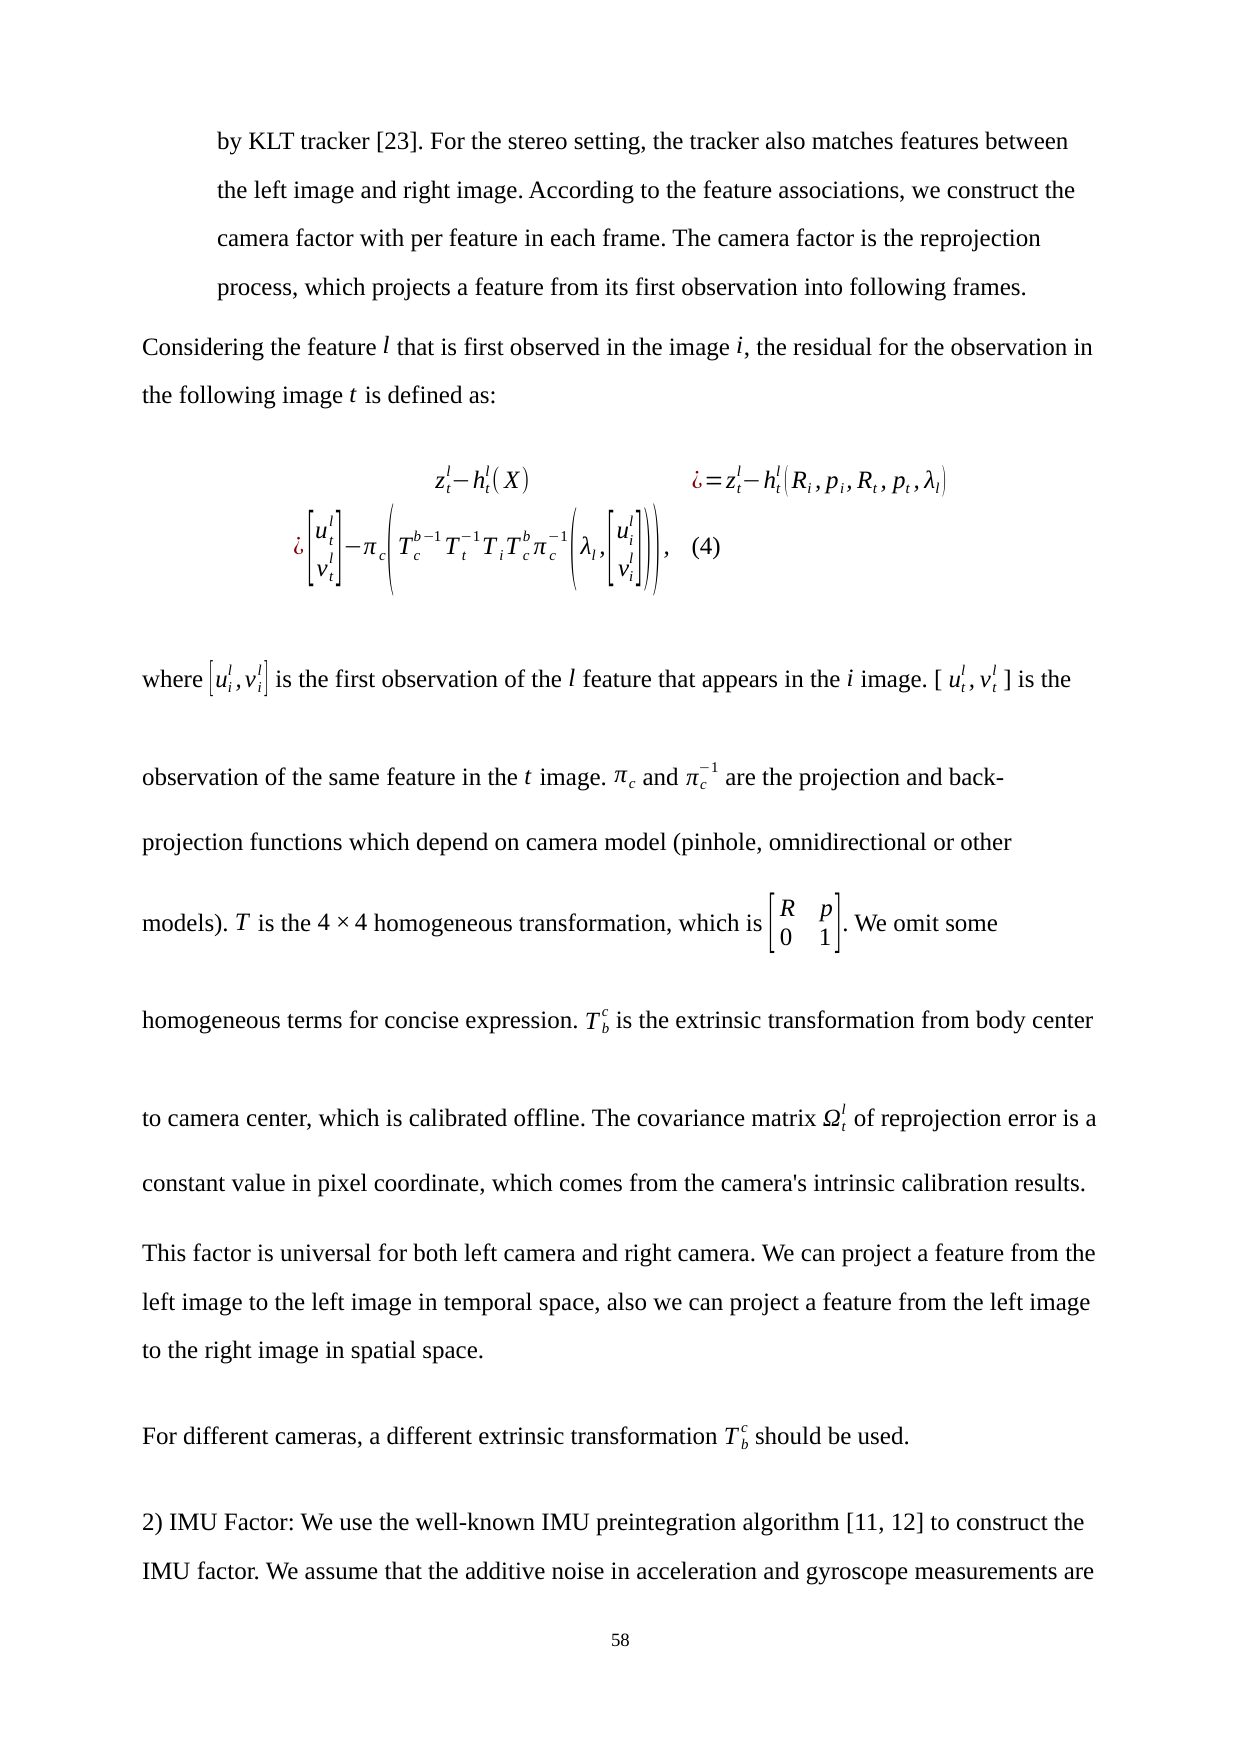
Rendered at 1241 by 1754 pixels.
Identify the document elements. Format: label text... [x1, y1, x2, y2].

text This factor is universal for both left camera and right camera. We can project a feature from the left image to the left image in temporal space, also we can project a feature from the left image to the right image in spatial space. [142, 1236, 1098, 1366]
text Considering the feature that is first observed in the image , the residual for the observation in the following image is defined as: [142, 330, 1098, 411]
text where is the first observation of the feature that appears in the image. [ ] is the observation of the same feature in the image. and are the projection and back-projection functions which depend on camera model (pinhole, omnidirectional or other models). is the homogeneous transformation, which is . We omit some homogeneous terms for concise expression. is the extrinsic transformation from body center to camera center, which is calibrated offline. The covariance matrix of reprojection error is a constant value in pixel coordinate, which comes from the camera's intrinsic calibration results. [142, 646, 1098, 1199]
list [179, 124, 1098, 303]
text For different cameras, a different extrinsic transformation should be used. [142, 1403, 1098, 1468]
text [142, 1506, 1098, 1587]
